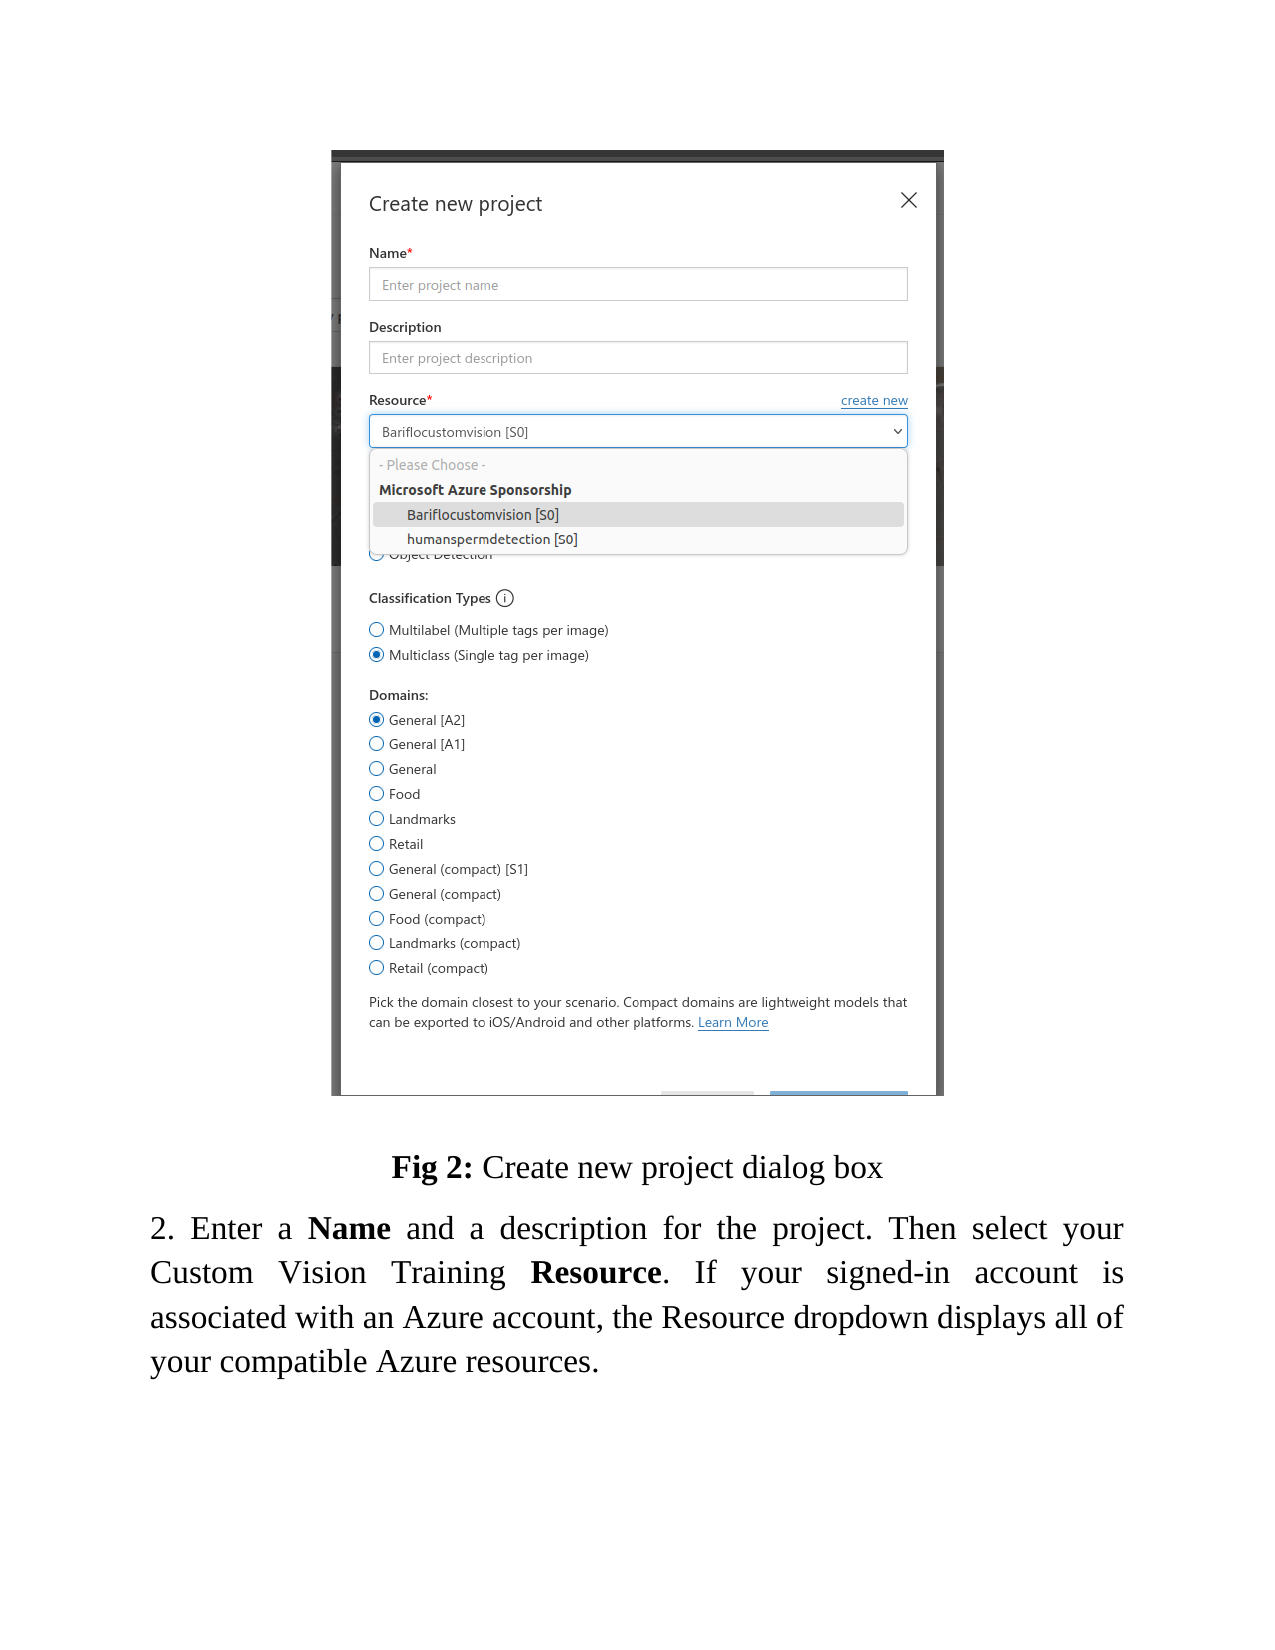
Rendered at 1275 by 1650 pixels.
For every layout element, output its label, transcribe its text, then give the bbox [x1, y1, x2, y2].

text Fig 2: Create new project dialog box [150, 1147, 1125, 1185]
text 2. Enter a Name and a description for the project. Then select your Custom Vision Training Resource. If your signed-in account is associated with an Azure account, the Resource dropdown displays all of your compatible Azure resources. [150, 1208, 1125, 1379]
